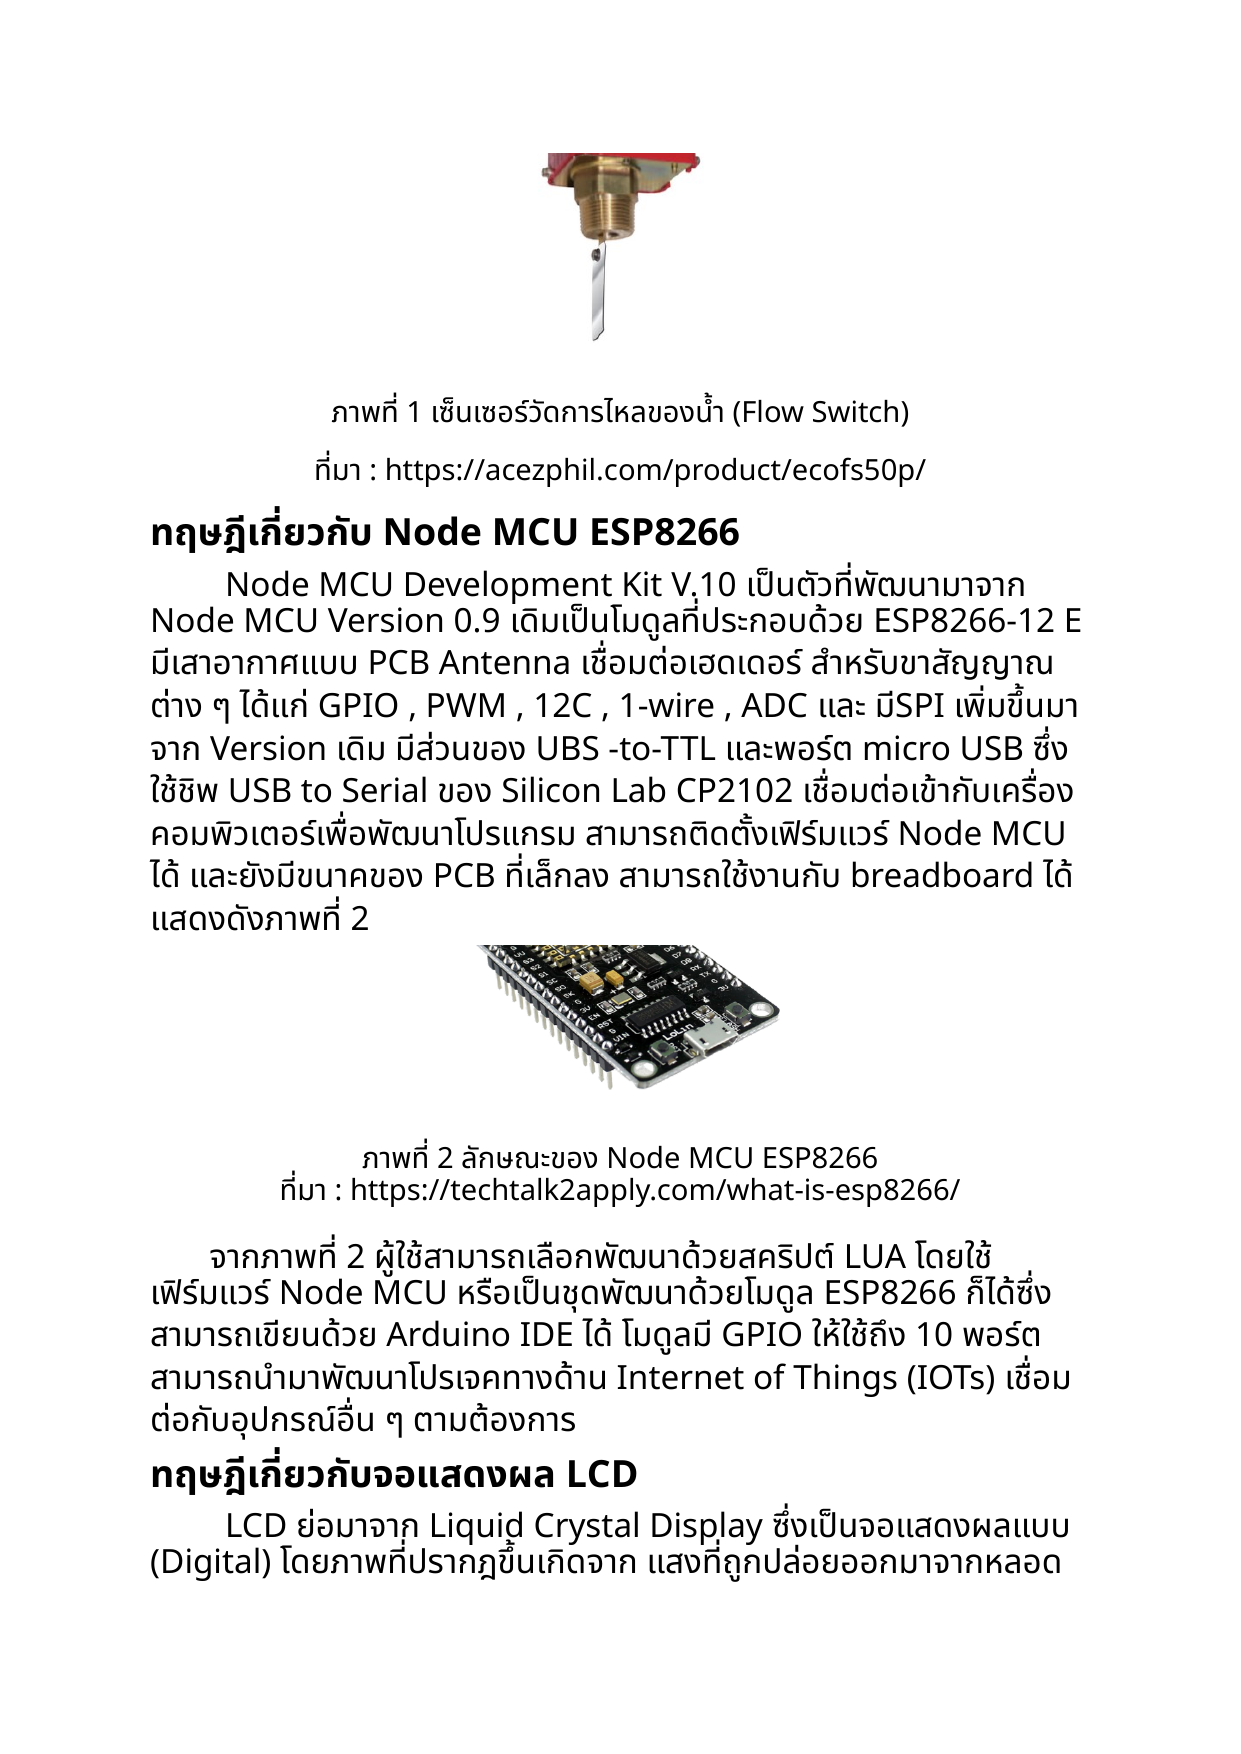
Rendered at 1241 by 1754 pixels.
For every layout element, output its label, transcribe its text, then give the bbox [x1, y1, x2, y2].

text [150, 1504, 1090, 1589]
subtitle ทฤษฎีเกี่ยวกับ Node MCU ESP8266 [150, 505, 1090, 562]
subtitle ทฤษฎีเกี่ยวกับจอแสดงผล LCD [150, 1447, 1090, 1504]
text จากภาพที่ 2 ผู้ใช้สามารถเลือกพัฒนาด้วยสคริปต์ LUA โดยใช้เฟิร์มแวร์ Node MCU หรือเป็นชุดพัฒนาด้วยโมดูล ESP8266 ก็ได้ซึ่งสามารถเขียนด้วย Arduino IDE ได้ โมดูลมี GPIO ให้ใช้ถึง 10 พอร์ต สามารถนำมาพัฒนาโปรเจคทางด้าน Internet of Things (IOTs) เชื่อมต่อกับอุปกรณ์อื่น ๆ ตามต้องการ [150, 1234, 1090, 1447]
text ภาพที่ 1 เซ็นเซอร์วัดการไหลของน้ำ (Flow Switch) [150, 393, 1090, 430]
text Node MCU Development Kit V.10 เป็นตัวที่พัฒนามาจาก Node MCU Version 0.9 เดิมเป็นโมดูลที่ประกอบด้วย ESP8266-12 E มีเสาอากาศแบบ PCB Antenna เชื่อมต่อเฮดเดอร์ สำหรับขาสัญญาณต่าง ๆ ได้แก่ GPIO , PWM , 12C , 1-wire , ADC และ มีSPI เพิ่มขึ้นมาจาก Version เดิม มีส่วนของ UBS -to-TTL และพอร์ต micro USB ซึ่งใช้ชิพ USB to Serial ของ Silicon Lab CP2102 เชื่อมต่อเข้ากับเครื่องคอมพิวเตอร์เพื่อพัฒนาโปรแกรม สามารถติดตั้งเฟิร์มแวร์ Node MCU ได้ และยังมีขนาคของ PCB ที่เล็กลง สามารถใช้งานกับ breadboard ได้แสดงดังภาพที่ 2 [150, 562, 1090, 945]
text ภาพที่ 2 ลักษณะของ Node MCU ESP8266 ที่มา : https://techtalk2apply.com/what-is-esp8266/ [150, 1139, 1090, 1213]
picture [524, 153, 716, 346]
text ที่มา : https://acezphil.com/product/ecofs50p/ [150, 451, 1090, 488]
picture [455, 945, 780, 1101]
